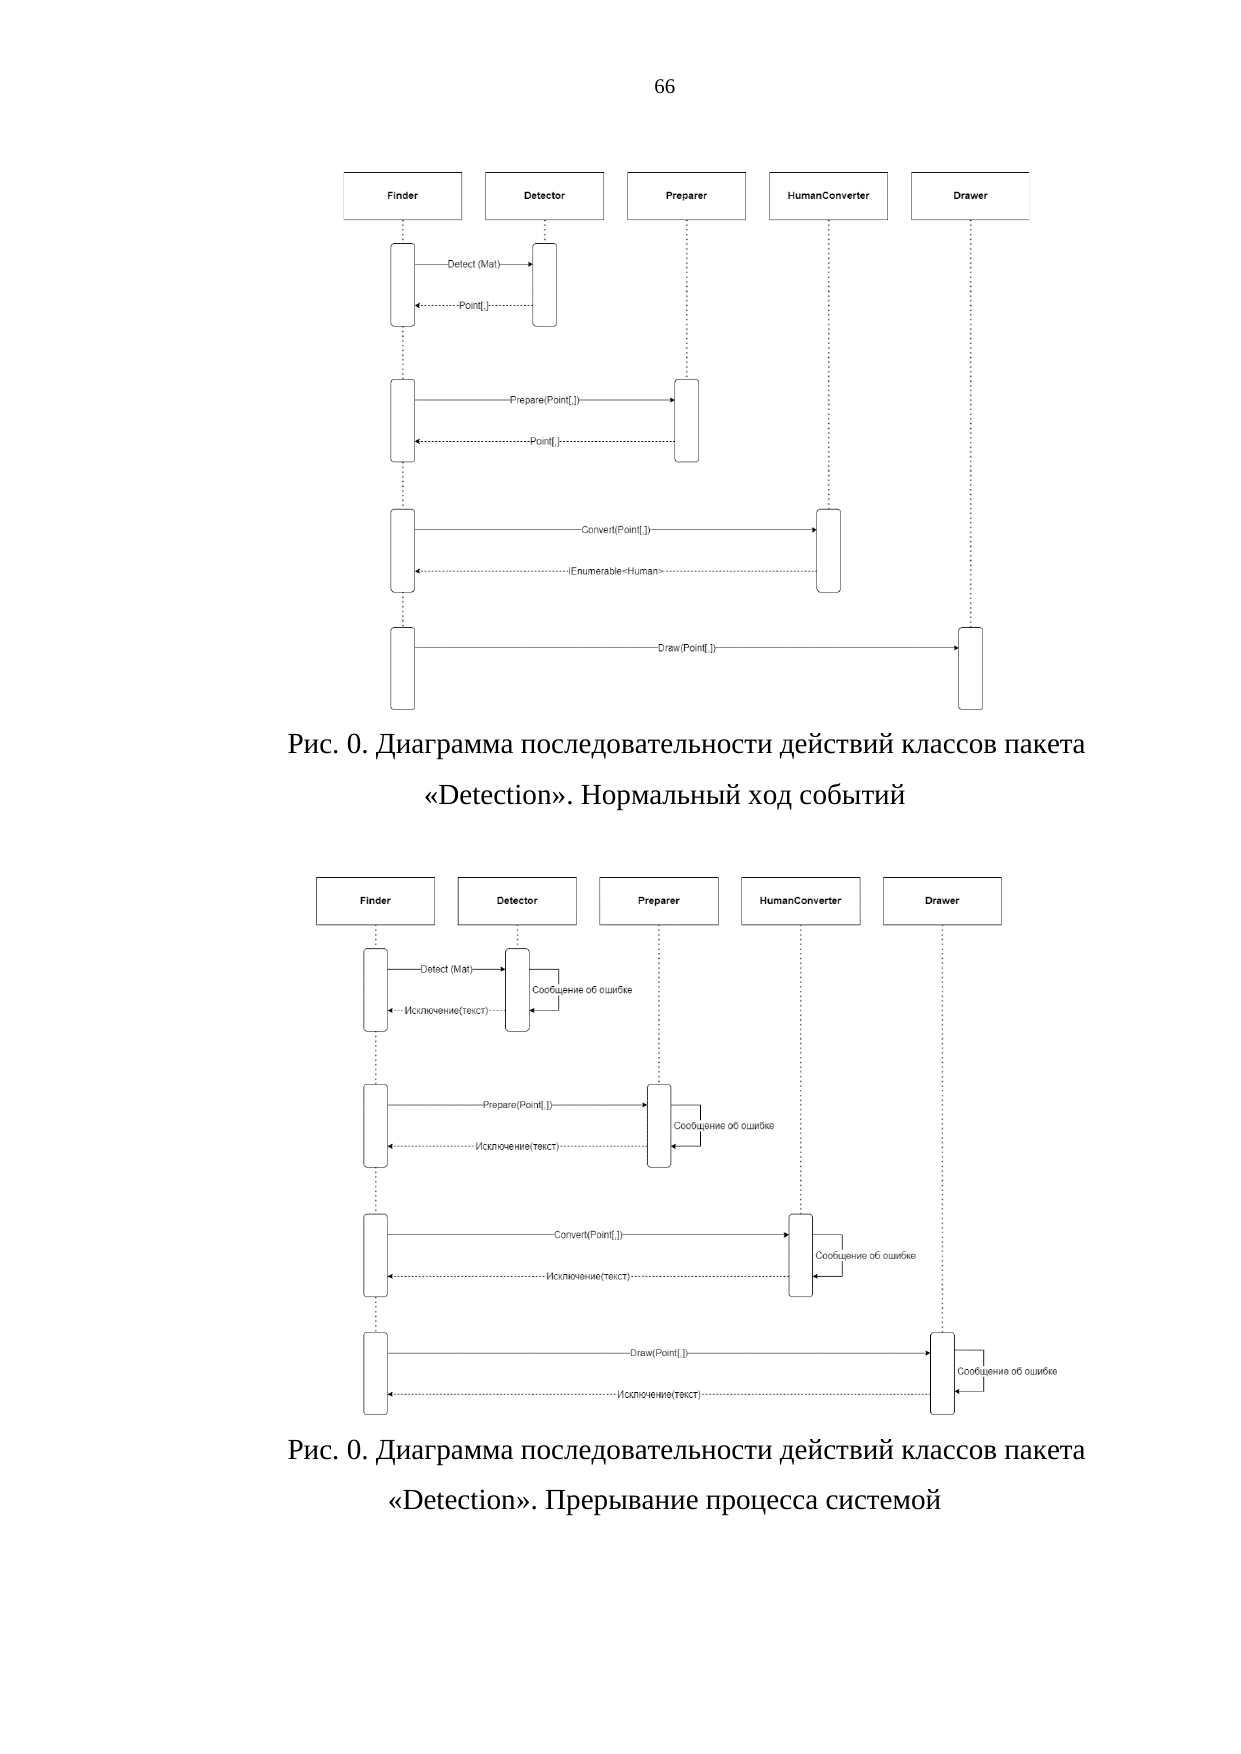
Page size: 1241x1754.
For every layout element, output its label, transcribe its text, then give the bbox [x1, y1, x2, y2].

picture [316, 877, 1057, 1415]
text Рис. 0. Диаграмма последовательности действий классов пакета «Detection». Прерывание процесса системой [177, 1432, 1152, 1516]
text Рис. 0. Диаграмма последовательности действий классов пакета «Detection». Нормальный ход событий [177, 726, 1152, 810]
picture [343, 172, 1030, 710]
